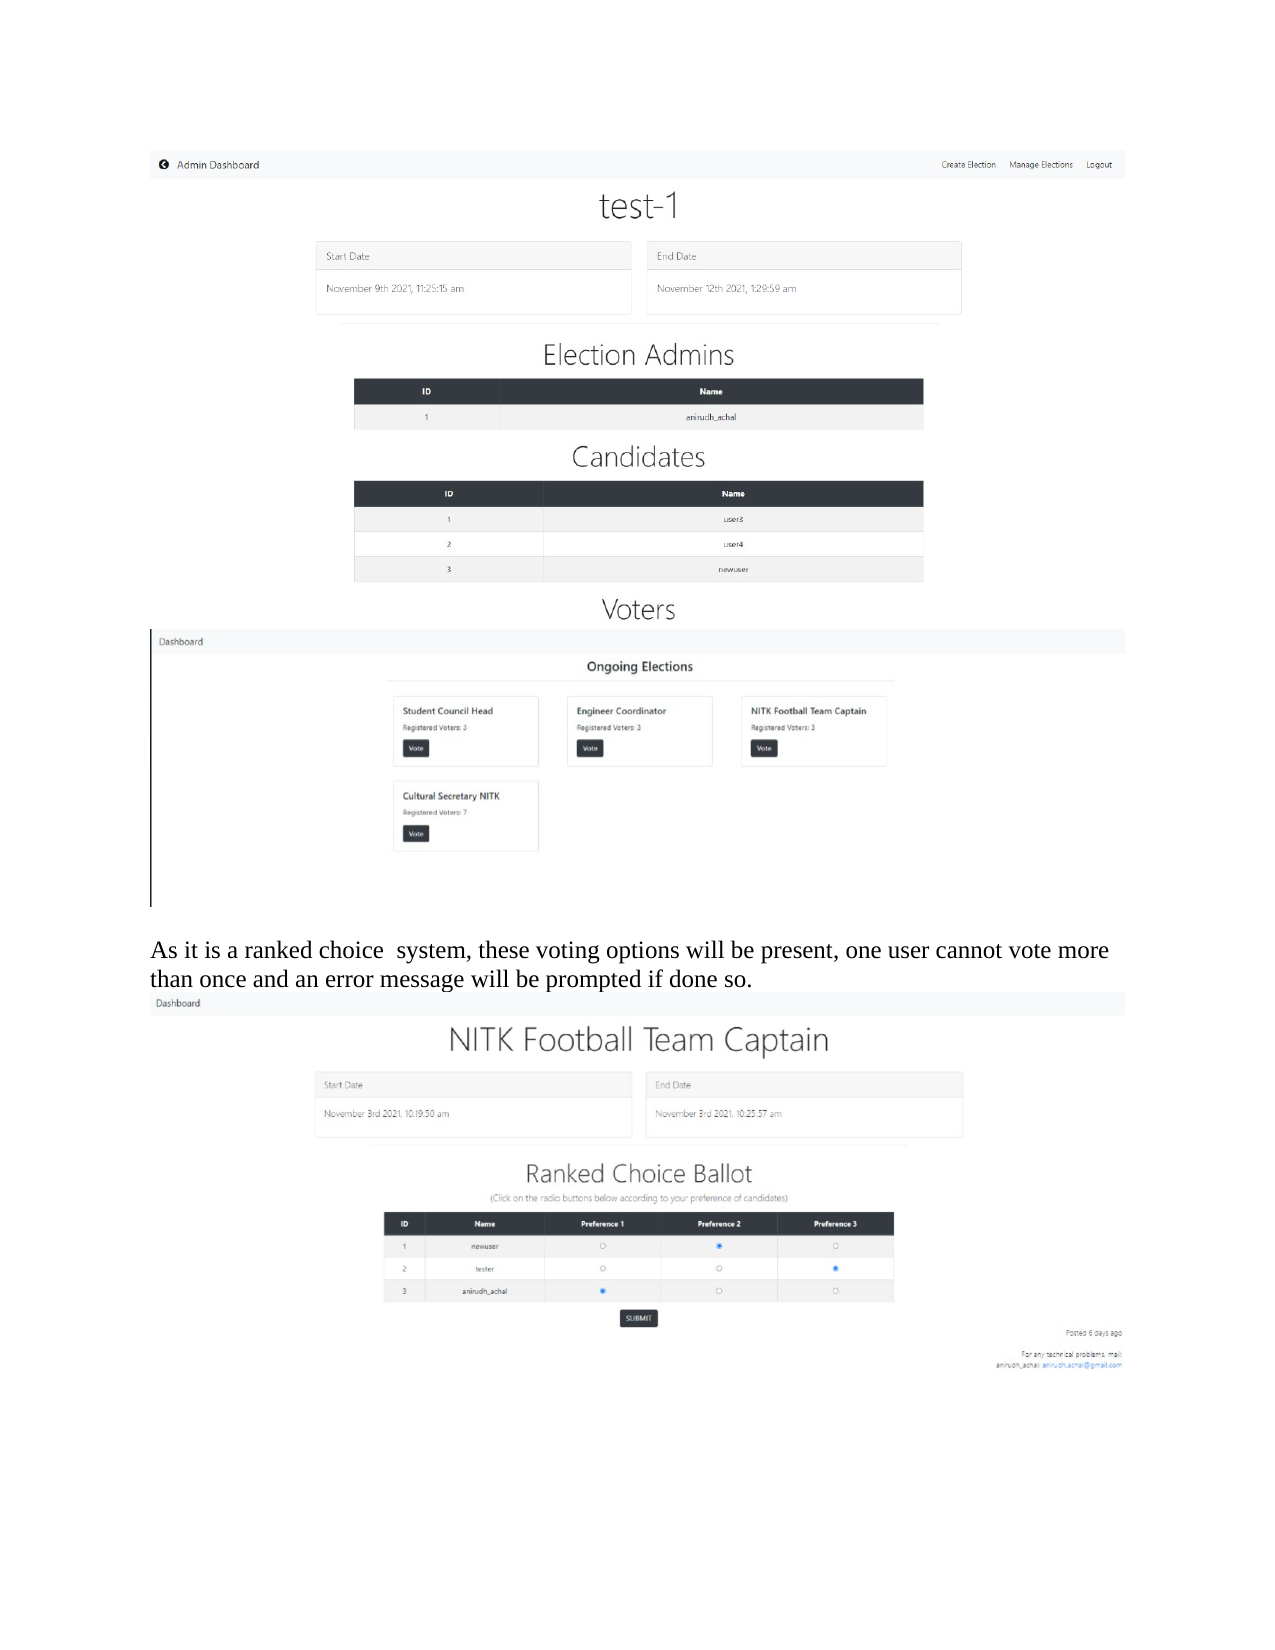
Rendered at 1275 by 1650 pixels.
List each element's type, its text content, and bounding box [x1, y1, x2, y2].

text As it is a ranked choice system, these voting options will be present, one user cannot vote more than once and an error message will be prompted if done so. [150, 935, 1125, 992]
picture [150, 150, 1125, 907]
picture [150, 992, 1125, 1397]
